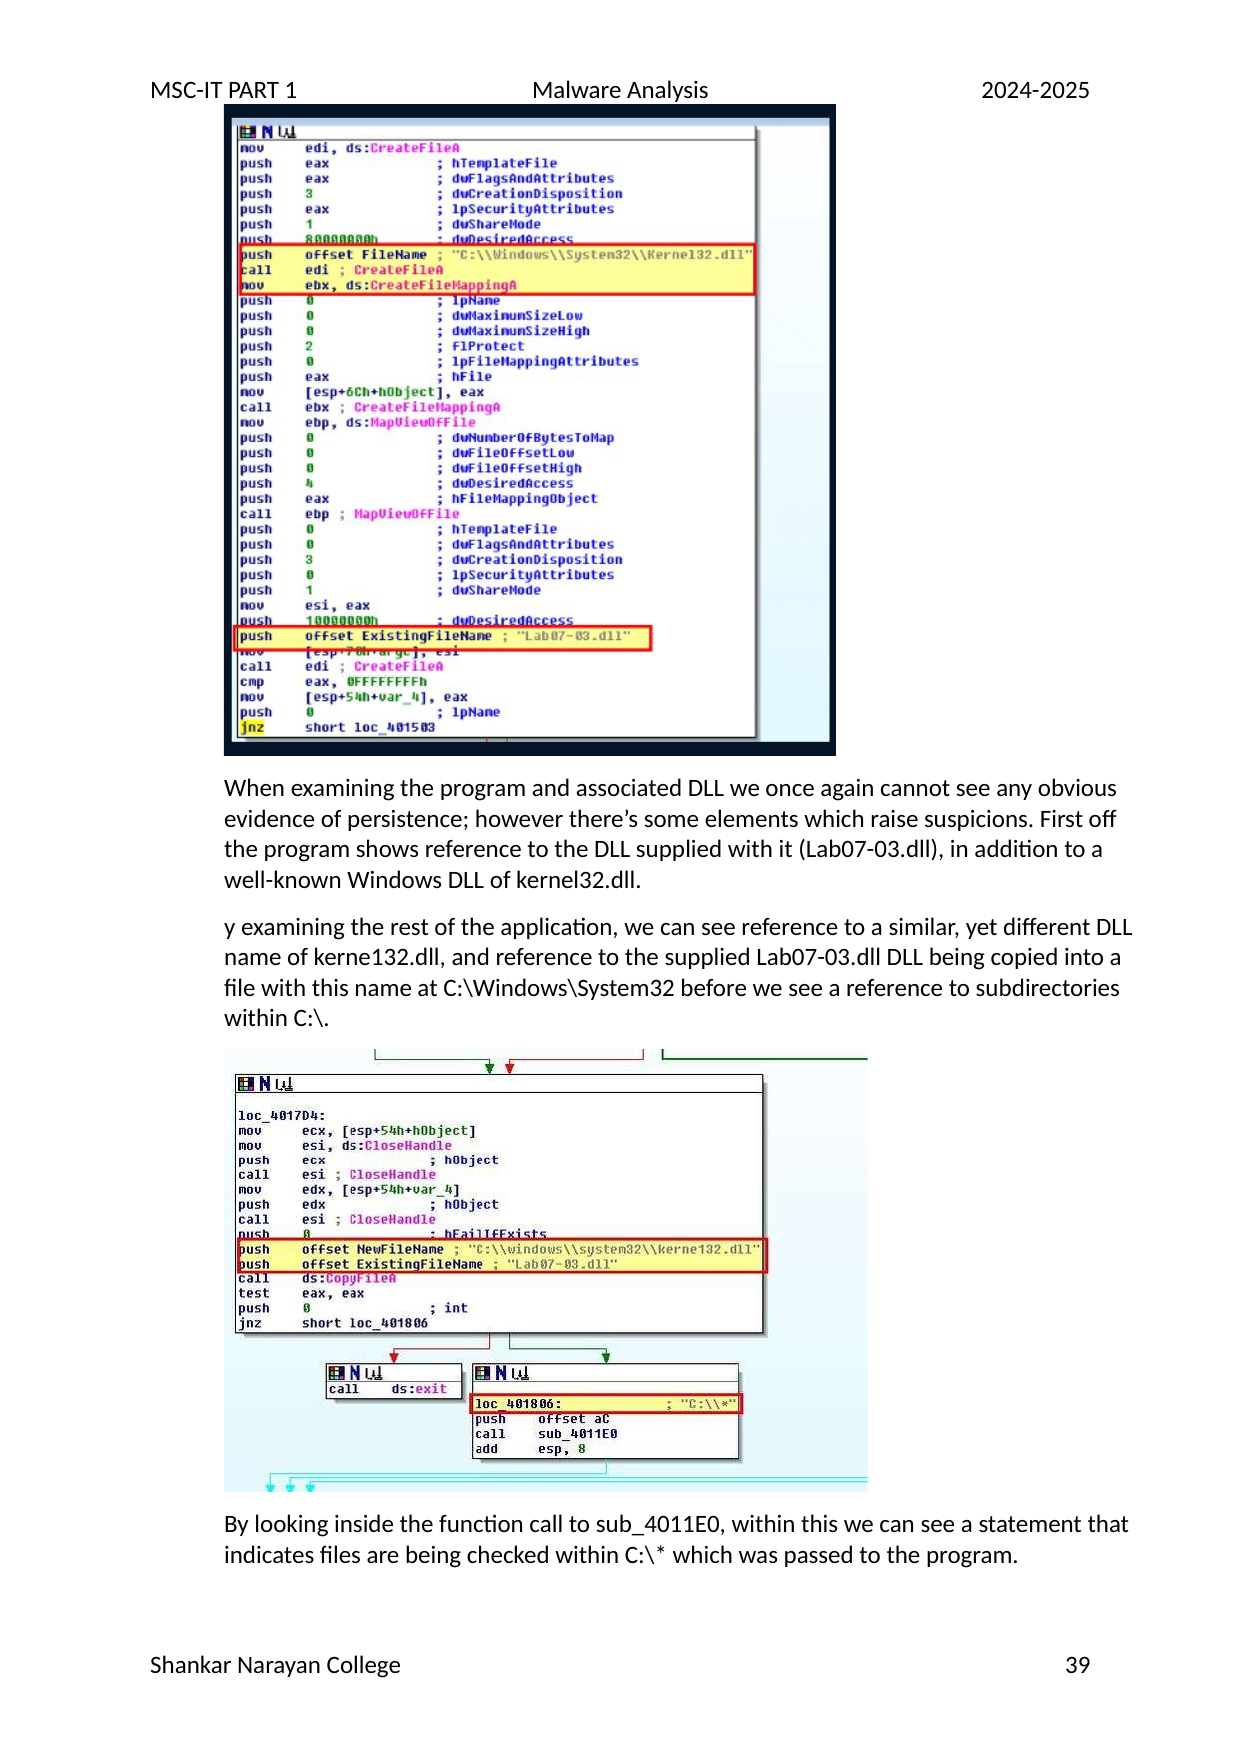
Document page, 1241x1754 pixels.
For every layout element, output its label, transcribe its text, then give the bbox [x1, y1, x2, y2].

picture [223, 104, 836, 756]
text y examining the rest of the application, we can see reference to a similar, yet different DLL name of kerne132.dll, and reference to the supplied Lab07-03.dll DLL being copied into a file with this name at C:\Windows\System32 before we see a reference to subdirectories within C:\. [224, 911, 1137, 1033]
text When examining the program and associated DLL we once again cannot see any obvious evidence of persistence; however there’s some elements which raise suspicions. First off the program shows reference to the DLL supplied with it (Lab07-03.dll), in addition to a well-known Windows DLL of kernel32.dll. [224, 772, 1137, 894]
text By looking inside the function call to sub_4011E0, within this we can see a statement that indicates files are being checked within C:\* which was passed to the program. [224, 1509, 1137, 1570]
picture [223, 1049, 868, 1492]
